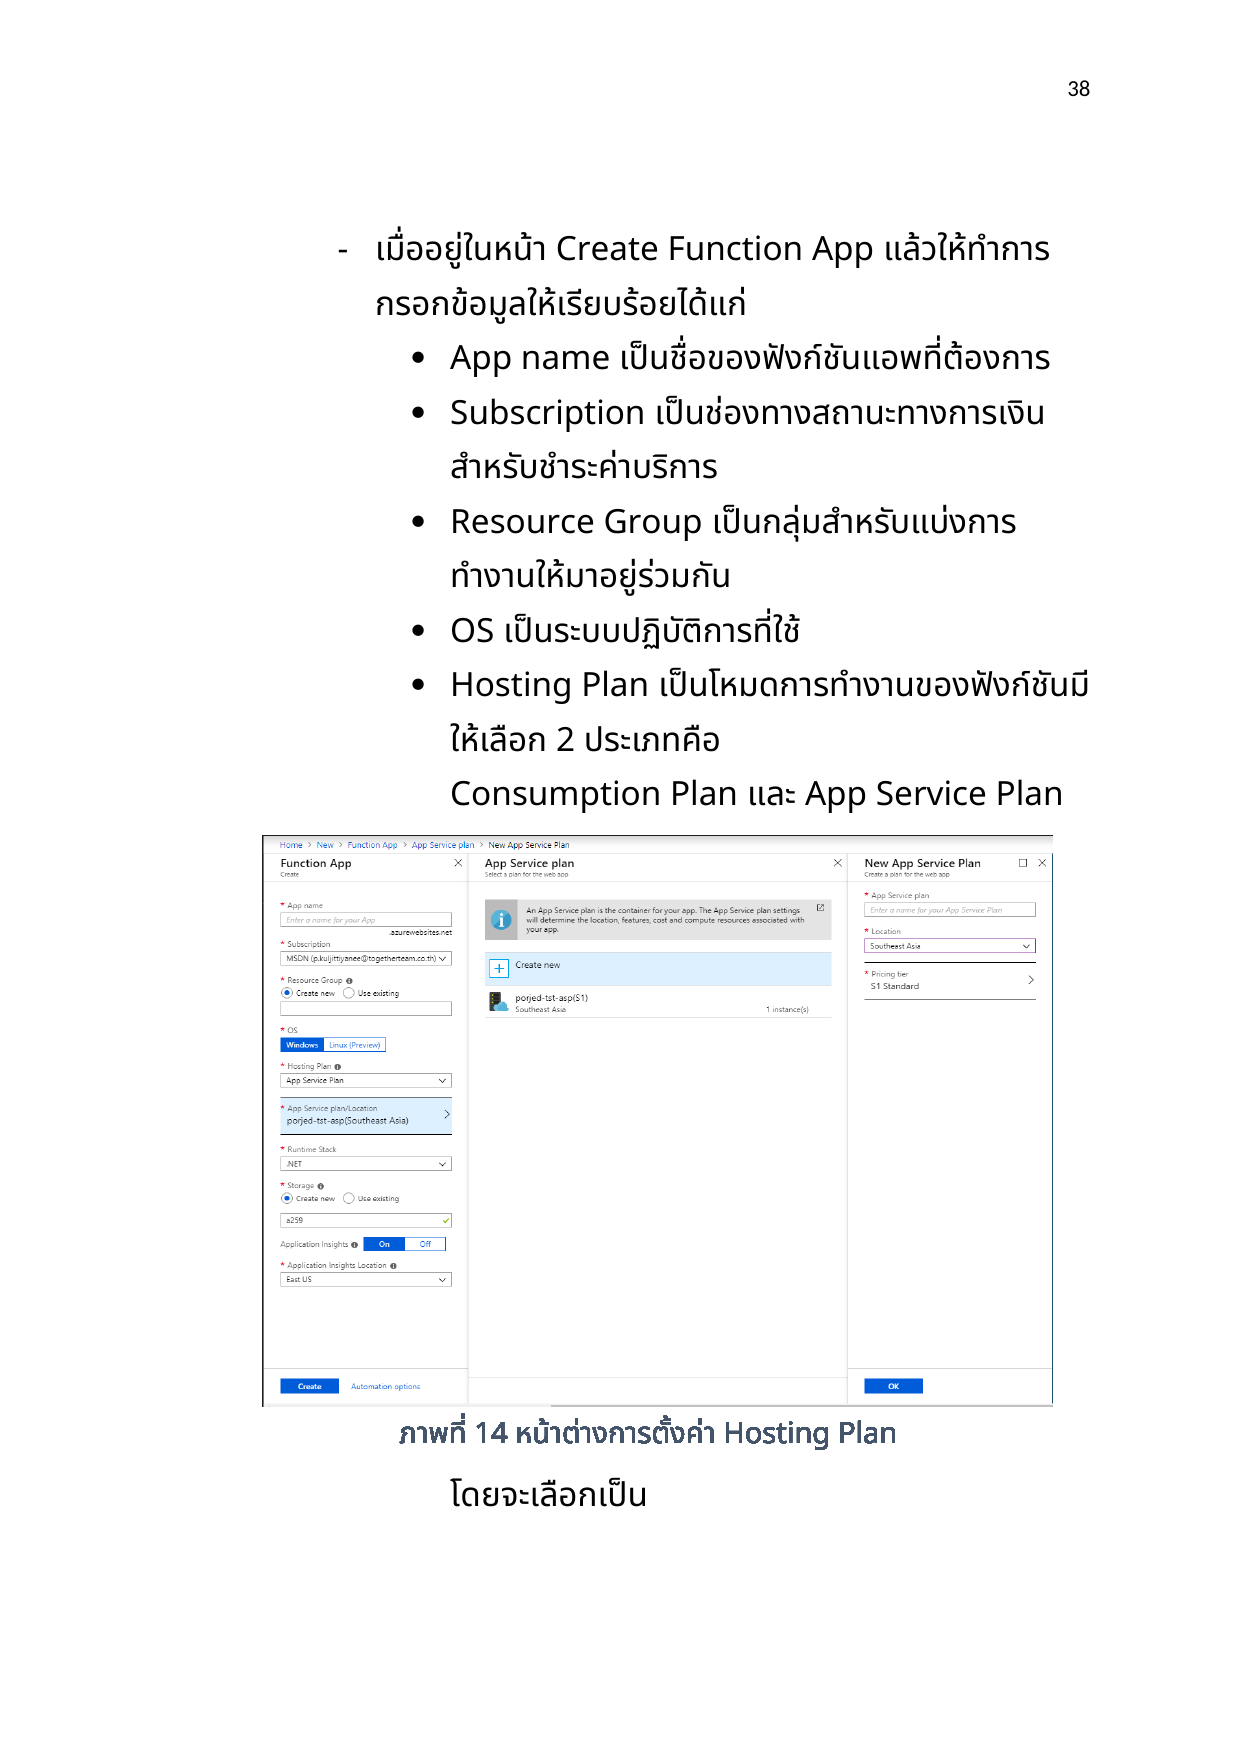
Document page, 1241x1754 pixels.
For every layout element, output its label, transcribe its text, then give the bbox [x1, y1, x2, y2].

list เมื่ออยู่ในหน้า Create Function App แล้วให้ทำการกรอกข้อมูลให้เรียบร้อยได้แก่ [337, 225, 1090, 330]
list Subscription เป็นช่องทางสถานะทางการเงินสำหรับชำระค่าบริการ [412, 388, 1090, 493]
picture [262, 835, 1053, 1407]
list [412, 661, 1090, 1522]
list App name เป็นชื่อของฟังก์ชันแอพที่ต้องการ [412, 334, 1090, 384]
list Resource Group เป็นกลุ่มสำหรับแบ่งการทำงานให้มาอยู่ร่วมกัน [412, 497, 1090, 602]
list OS เป็นระบบปฏิบัติการที่ใช้ [412, 606, 1090, 657]
